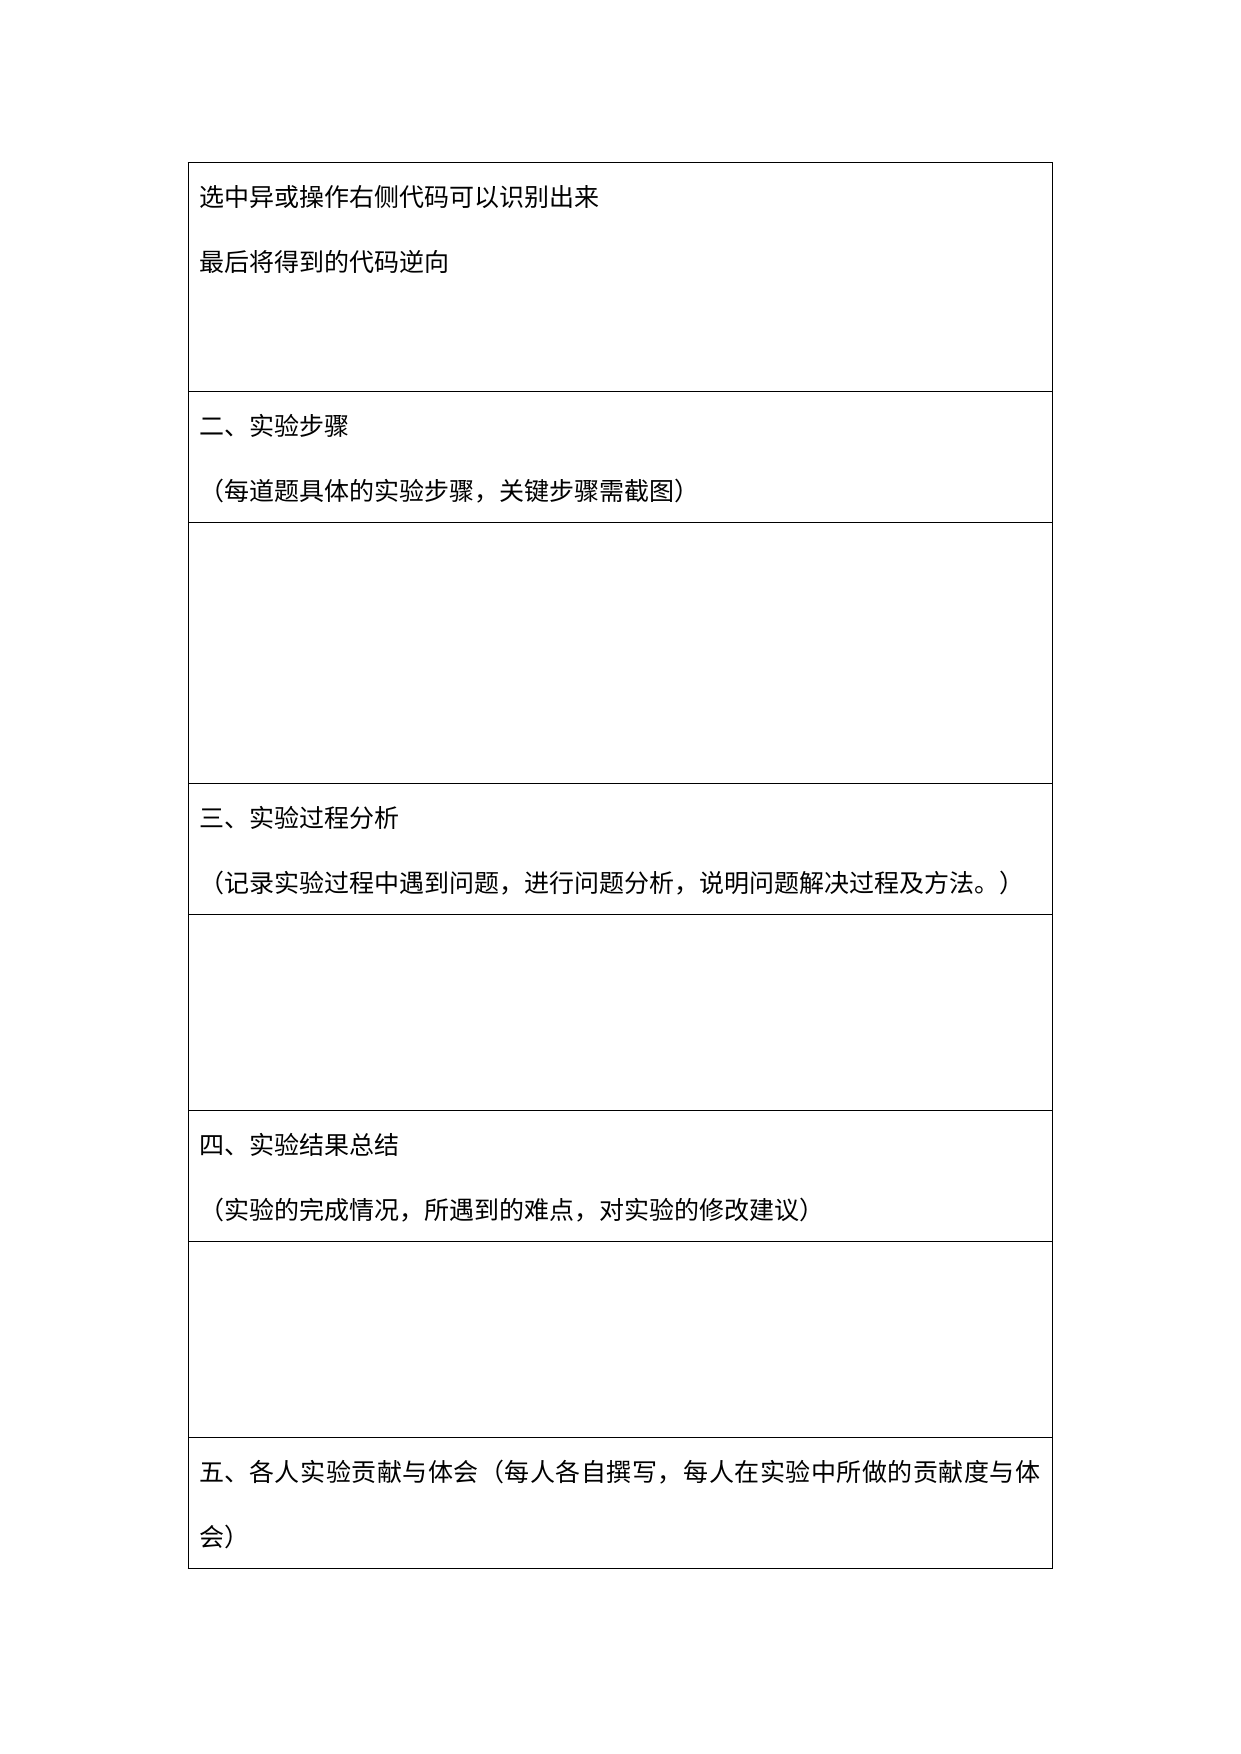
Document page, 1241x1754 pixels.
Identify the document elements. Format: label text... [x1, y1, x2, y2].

table_cell [189, 915, 1052, 1110]
table_cell 实验结果总结 （实验的完成情况，所遇到的难点，对实验的修改建议） [189, 1111, 1052, 1241]
table_cell 各人实验贡献与体会（每人各自撰写，每人在实验中所做的贡献度与体会） [189, 1438, 1052, 1568]
table_cell [189, 1242, 1052, 1437]
table_cell [189, 523, 1052, 783]
table_cell 实验过程分析 （记录实验过程中遇到问题，进行问题分析，说明问题解决过程及方法。） [189, 784, 1052, 914]
table_cell 实验步骤 （每道题具体的实验步骤，关键步骤需截图） [189, 392, 1052, 522]
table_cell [189, 163, 1052, 391]
